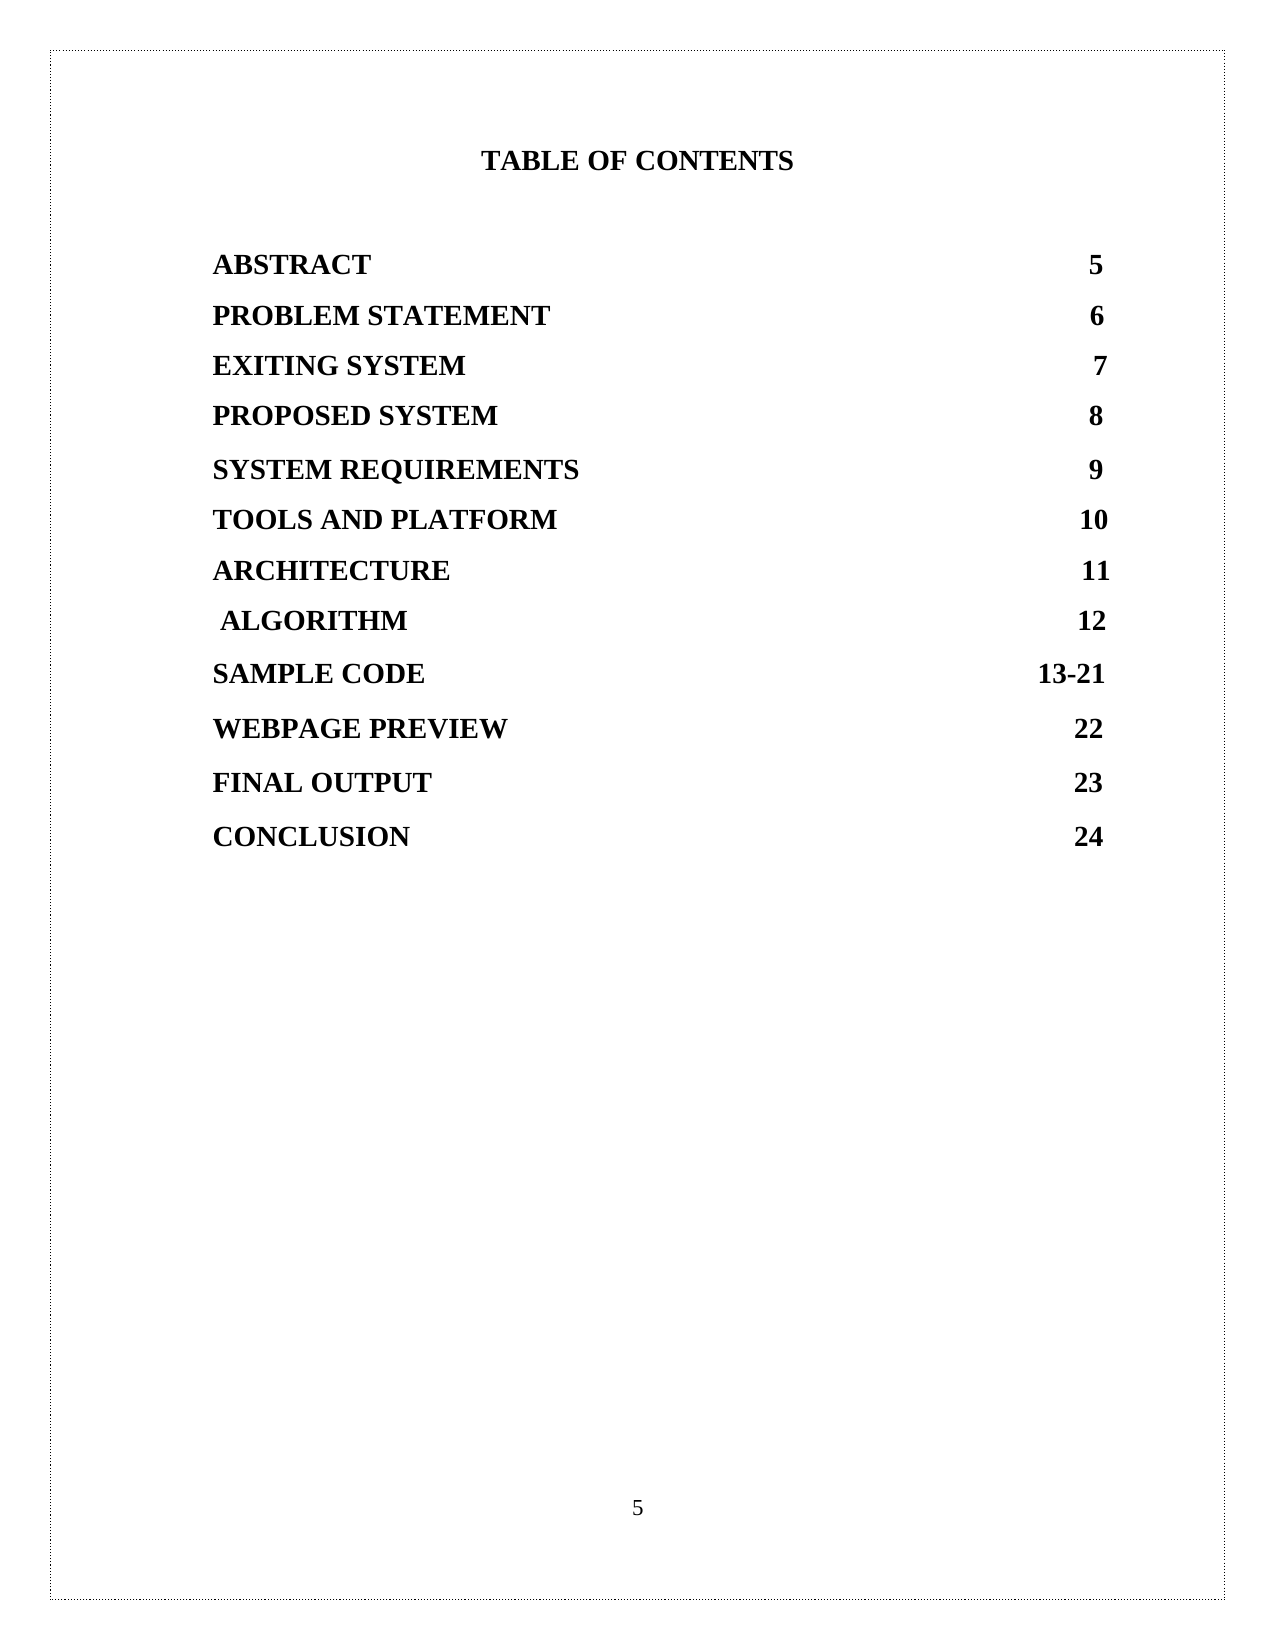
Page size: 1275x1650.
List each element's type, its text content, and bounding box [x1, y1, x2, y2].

text ALGORITHM 12 [212, 603, 1112, 637]
text PROBLEM STATEMENT 6 [137, 298, 1112, 331]
text TABLE OF CONTENTS [137, 143, 1138, 177]
text CONCLUSION 24 [212, 819, 1112, 853]
text ABSTRACT 5 [175, 247, 1112, 281]
text EXITING SYSTEM 7 [137, 348, 1112, 382]
text WEBPAGE PREVIEW 22 [212, 711, 1112, 744]
text SAMPLE CODE 13-21 [212, 657, 1112, 690]
text FINAL OUTPUT 23 [212, 765, 1112, 798]
text TOOLS AND PLATFORM 10 [137, 502, 1112, 536]
text ARCHITECTURE 11 [212, 553, 1112, 586]
text SYSTEM REQUIREMENTS 9 [137, 452, 1112, 486]
text PROPOSED SYSTEM 8 [137, 398, 1112, 432]
